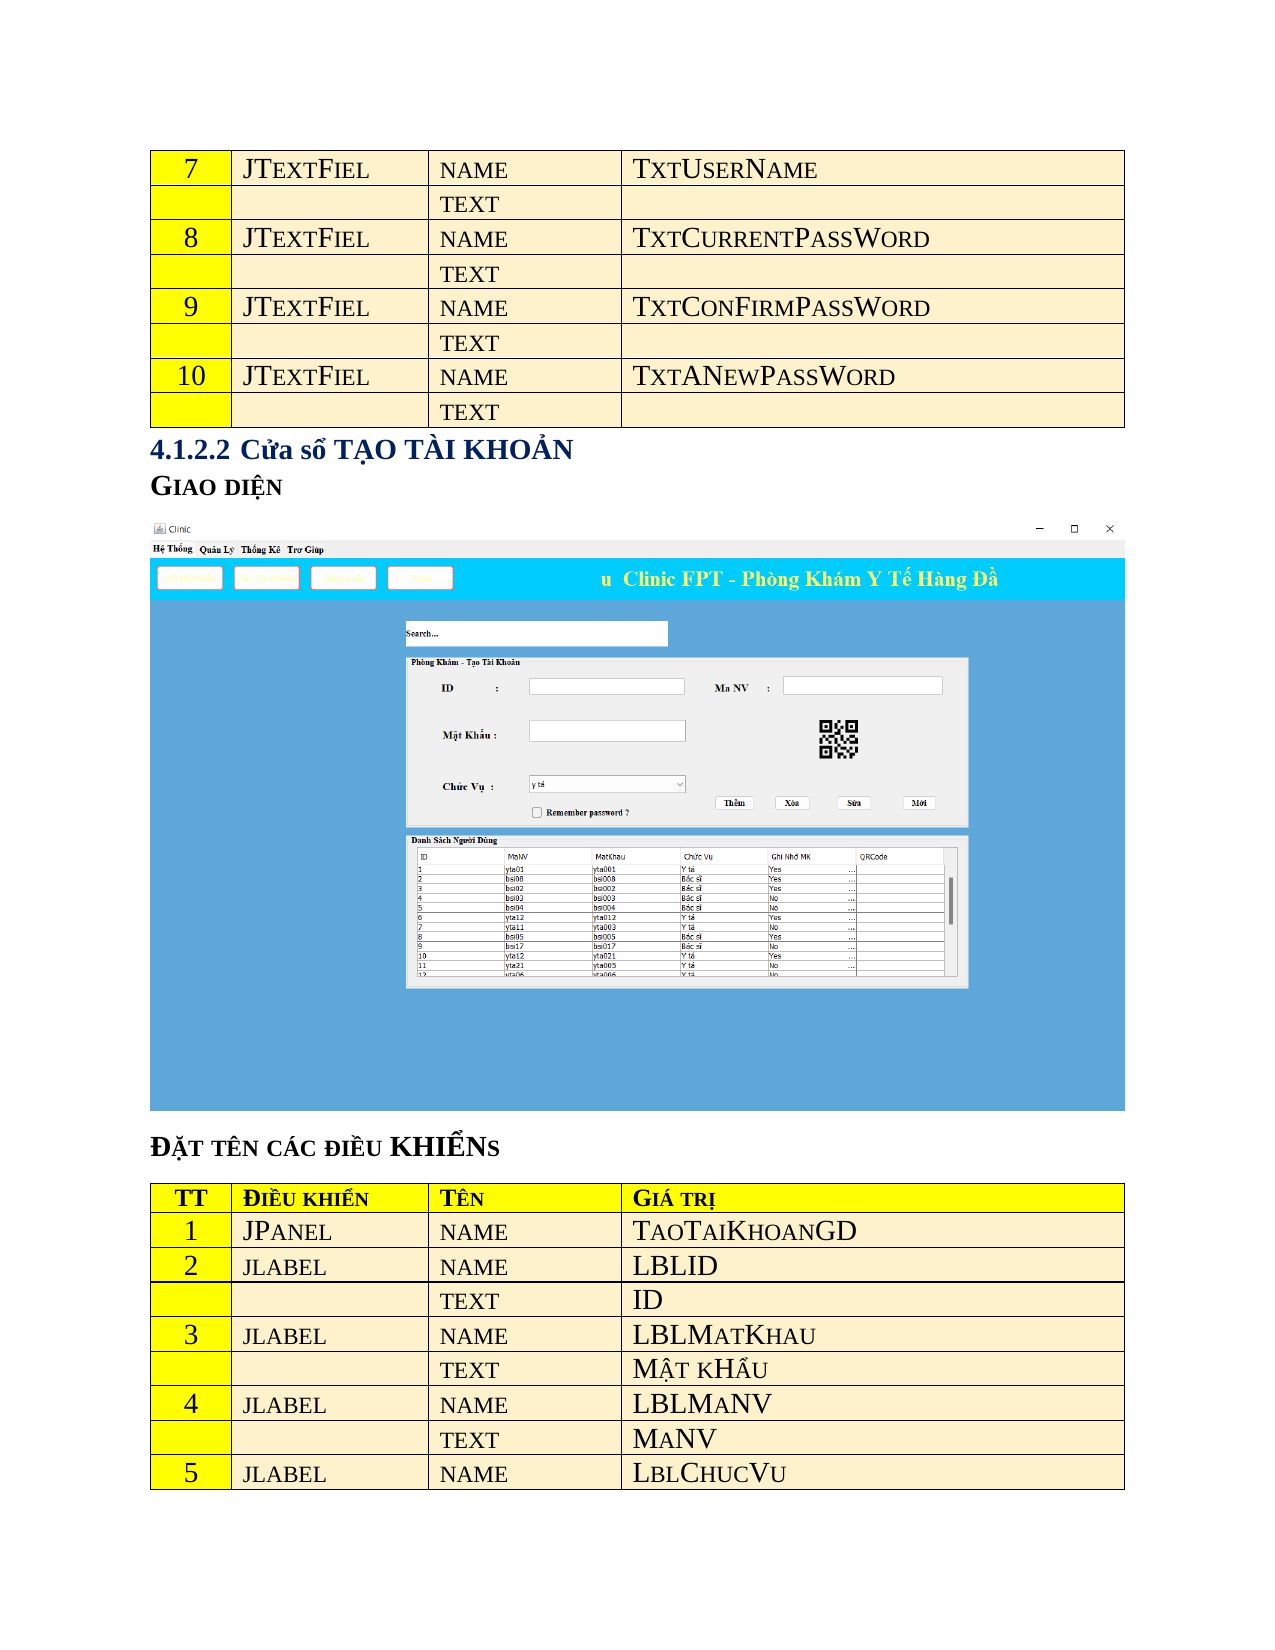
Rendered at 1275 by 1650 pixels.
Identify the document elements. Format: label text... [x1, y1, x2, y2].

picture [311, 567, 376, 589]
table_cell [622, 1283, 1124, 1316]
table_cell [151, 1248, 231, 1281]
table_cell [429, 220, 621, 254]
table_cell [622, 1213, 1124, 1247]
picture [150, 520, 1125, 557]
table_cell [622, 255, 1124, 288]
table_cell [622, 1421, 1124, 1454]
picture [982, 573, 986, 584]
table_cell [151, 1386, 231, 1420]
picture [158, 567, 222, 589]
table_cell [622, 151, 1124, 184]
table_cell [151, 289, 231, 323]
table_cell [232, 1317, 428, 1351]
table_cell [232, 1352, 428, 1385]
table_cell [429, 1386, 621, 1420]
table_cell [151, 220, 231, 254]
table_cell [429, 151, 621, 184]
picture [779, 577, 786, 585]
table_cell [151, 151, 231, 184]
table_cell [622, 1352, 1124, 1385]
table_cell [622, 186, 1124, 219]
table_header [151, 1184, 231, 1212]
picture [388, 567, 453, 589]
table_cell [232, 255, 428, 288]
text Giao diện [150, 468, 1125, 502]
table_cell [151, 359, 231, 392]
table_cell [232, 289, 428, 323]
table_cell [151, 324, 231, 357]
picture [807, 572, 819, 585]
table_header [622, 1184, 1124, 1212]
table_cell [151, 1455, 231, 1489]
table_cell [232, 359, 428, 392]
picture [602, 577, 610, 585]
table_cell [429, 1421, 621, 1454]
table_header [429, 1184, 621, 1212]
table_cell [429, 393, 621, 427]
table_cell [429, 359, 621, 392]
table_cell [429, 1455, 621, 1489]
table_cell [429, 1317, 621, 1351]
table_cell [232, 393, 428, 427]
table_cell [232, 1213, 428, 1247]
picture [150, 601, 1125, 1111]
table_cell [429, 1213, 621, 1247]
picture [919, 572, 923, 585]
picture [624, 573, 628, 584]
subtitle Cửa sổ TẠO TÀI KHOẢN [150, 432, 1125, 465]
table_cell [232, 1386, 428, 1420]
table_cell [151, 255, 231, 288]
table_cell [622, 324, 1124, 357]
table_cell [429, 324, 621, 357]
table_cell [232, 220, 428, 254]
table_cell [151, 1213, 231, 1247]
picture [946, 577, 954, 585]
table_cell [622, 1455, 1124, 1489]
picture [235, 567, 299, 589]
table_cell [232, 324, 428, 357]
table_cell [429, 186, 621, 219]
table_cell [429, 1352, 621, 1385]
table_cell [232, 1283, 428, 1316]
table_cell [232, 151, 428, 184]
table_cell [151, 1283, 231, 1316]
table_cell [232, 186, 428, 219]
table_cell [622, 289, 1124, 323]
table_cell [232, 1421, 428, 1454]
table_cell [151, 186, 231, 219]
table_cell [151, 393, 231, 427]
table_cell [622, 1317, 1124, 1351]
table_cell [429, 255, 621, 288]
picture [651, 577, 659, 585]
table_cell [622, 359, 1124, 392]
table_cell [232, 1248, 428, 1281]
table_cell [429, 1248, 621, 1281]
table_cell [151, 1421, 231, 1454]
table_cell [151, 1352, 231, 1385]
picture [869, 572, 876, 585]
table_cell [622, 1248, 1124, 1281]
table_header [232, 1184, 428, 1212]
text Đặt tên các điều KHIỂNs [150, 1129, 1125, 1163]
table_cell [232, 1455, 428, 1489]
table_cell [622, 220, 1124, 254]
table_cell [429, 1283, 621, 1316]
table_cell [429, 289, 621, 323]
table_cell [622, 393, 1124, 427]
picture [957, 578, 966, 589]
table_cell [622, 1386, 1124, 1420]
picture [663, 577, 671, 585]
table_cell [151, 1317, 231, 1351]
